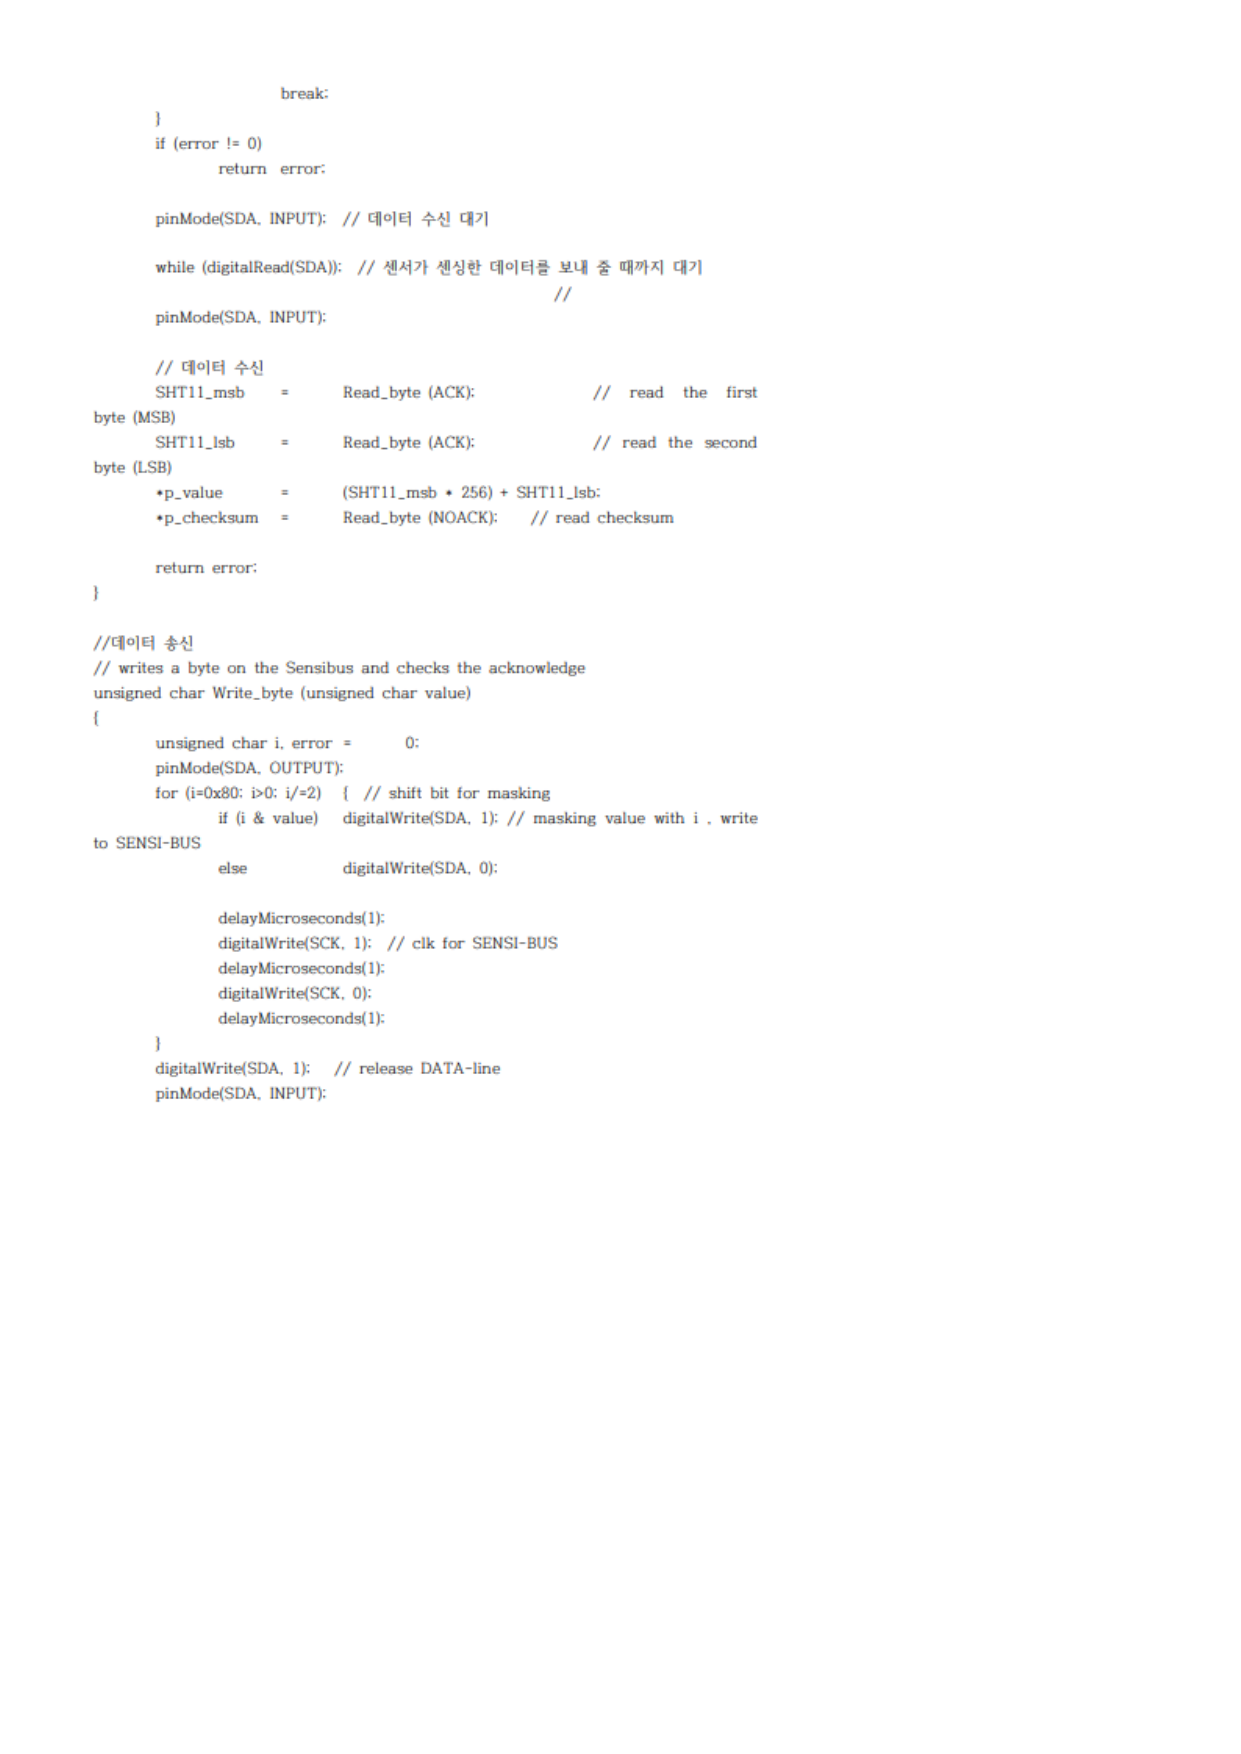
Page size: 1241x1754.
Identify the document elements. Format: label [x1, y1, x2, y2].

picture [75, 75, 769, 1110]
